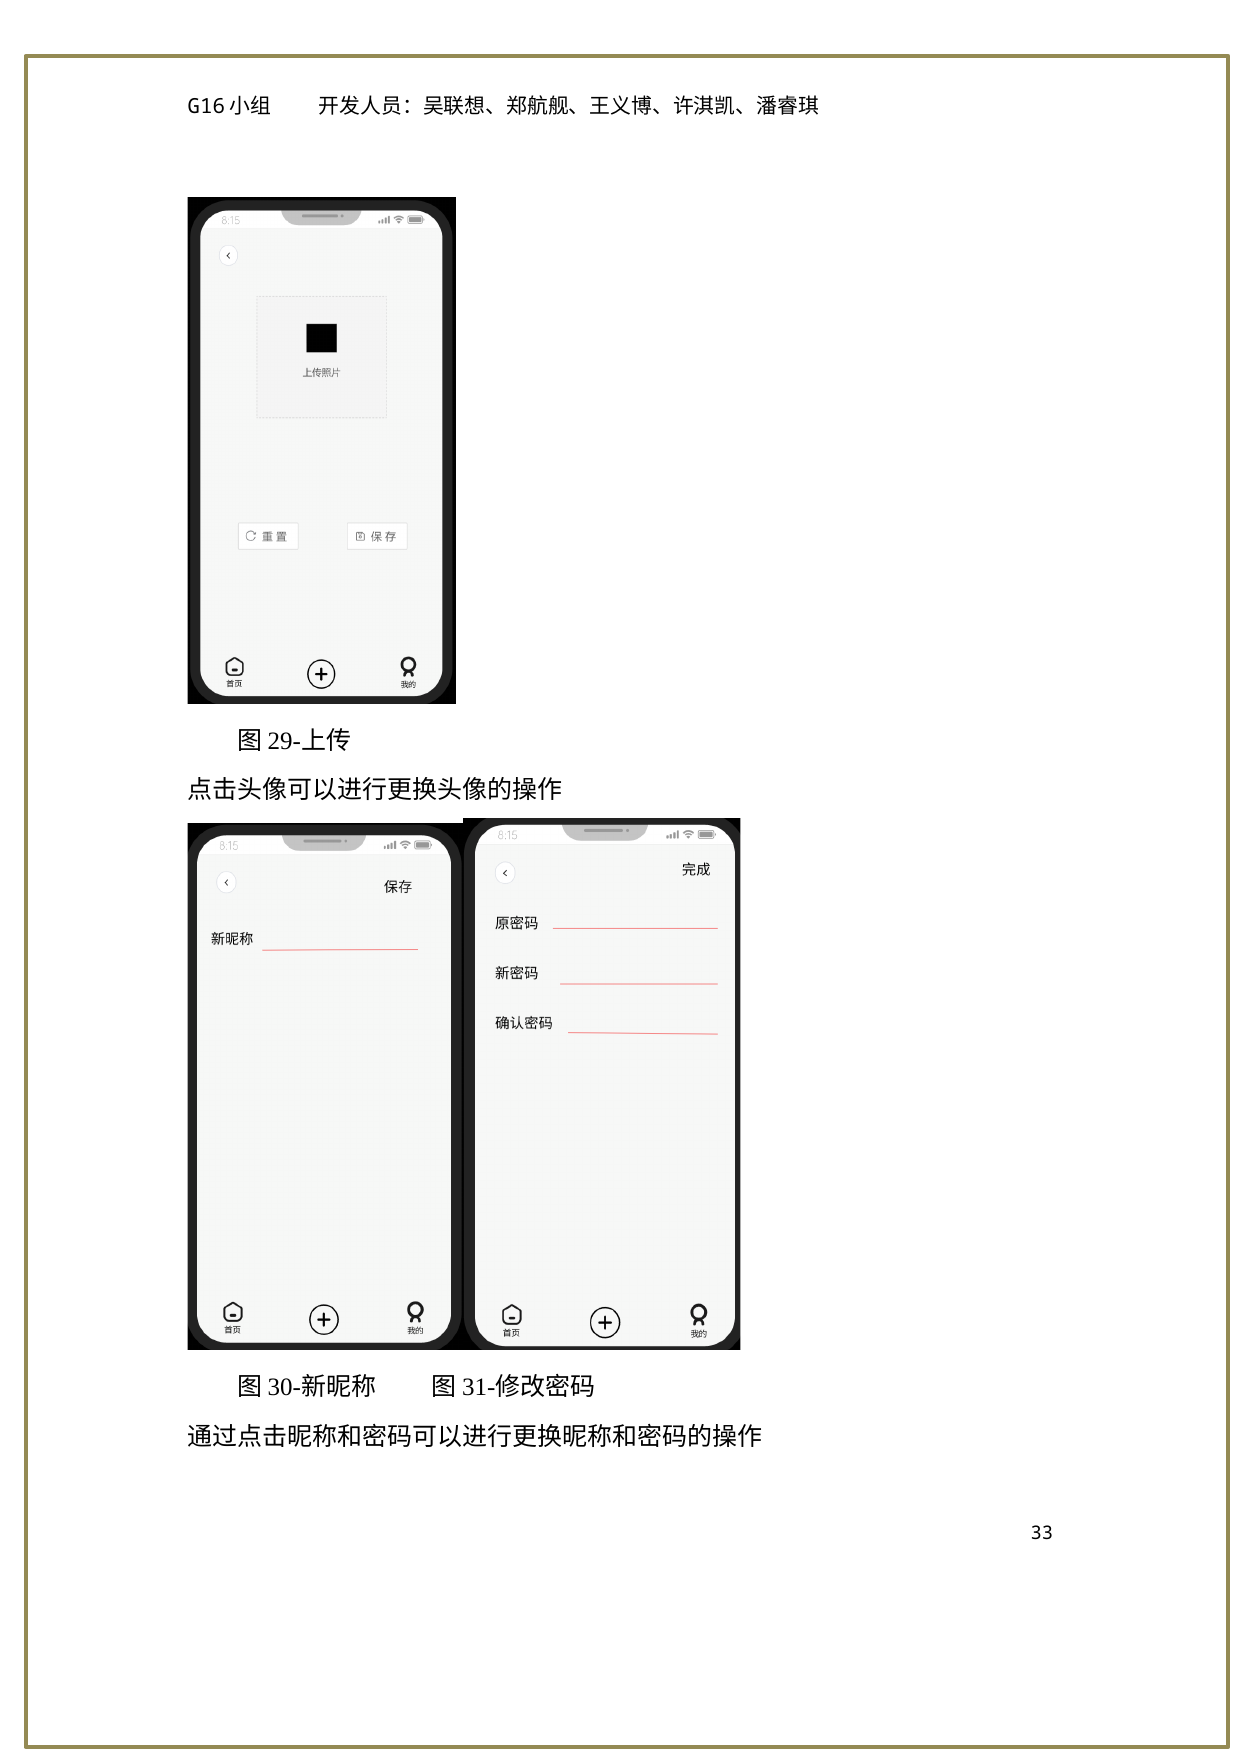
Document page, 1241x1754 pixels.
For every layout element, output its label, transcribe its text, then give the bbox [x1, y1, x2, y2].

picture [187, 197, 456, 704]
picture [187, 818, 741, 1350]
text 通过点击昵称和密码可以进行更换昵称和密码的操作 [187, 1416, 1053, 1452]
text 点击头像可以进行更换头像的操作 [187, 770, 1053, 806]
text 图29-上传 [187, 716, 1053, 757]
text 图30-新昵称 图31-修改密码 [187, 1362, 1053, 1403]
